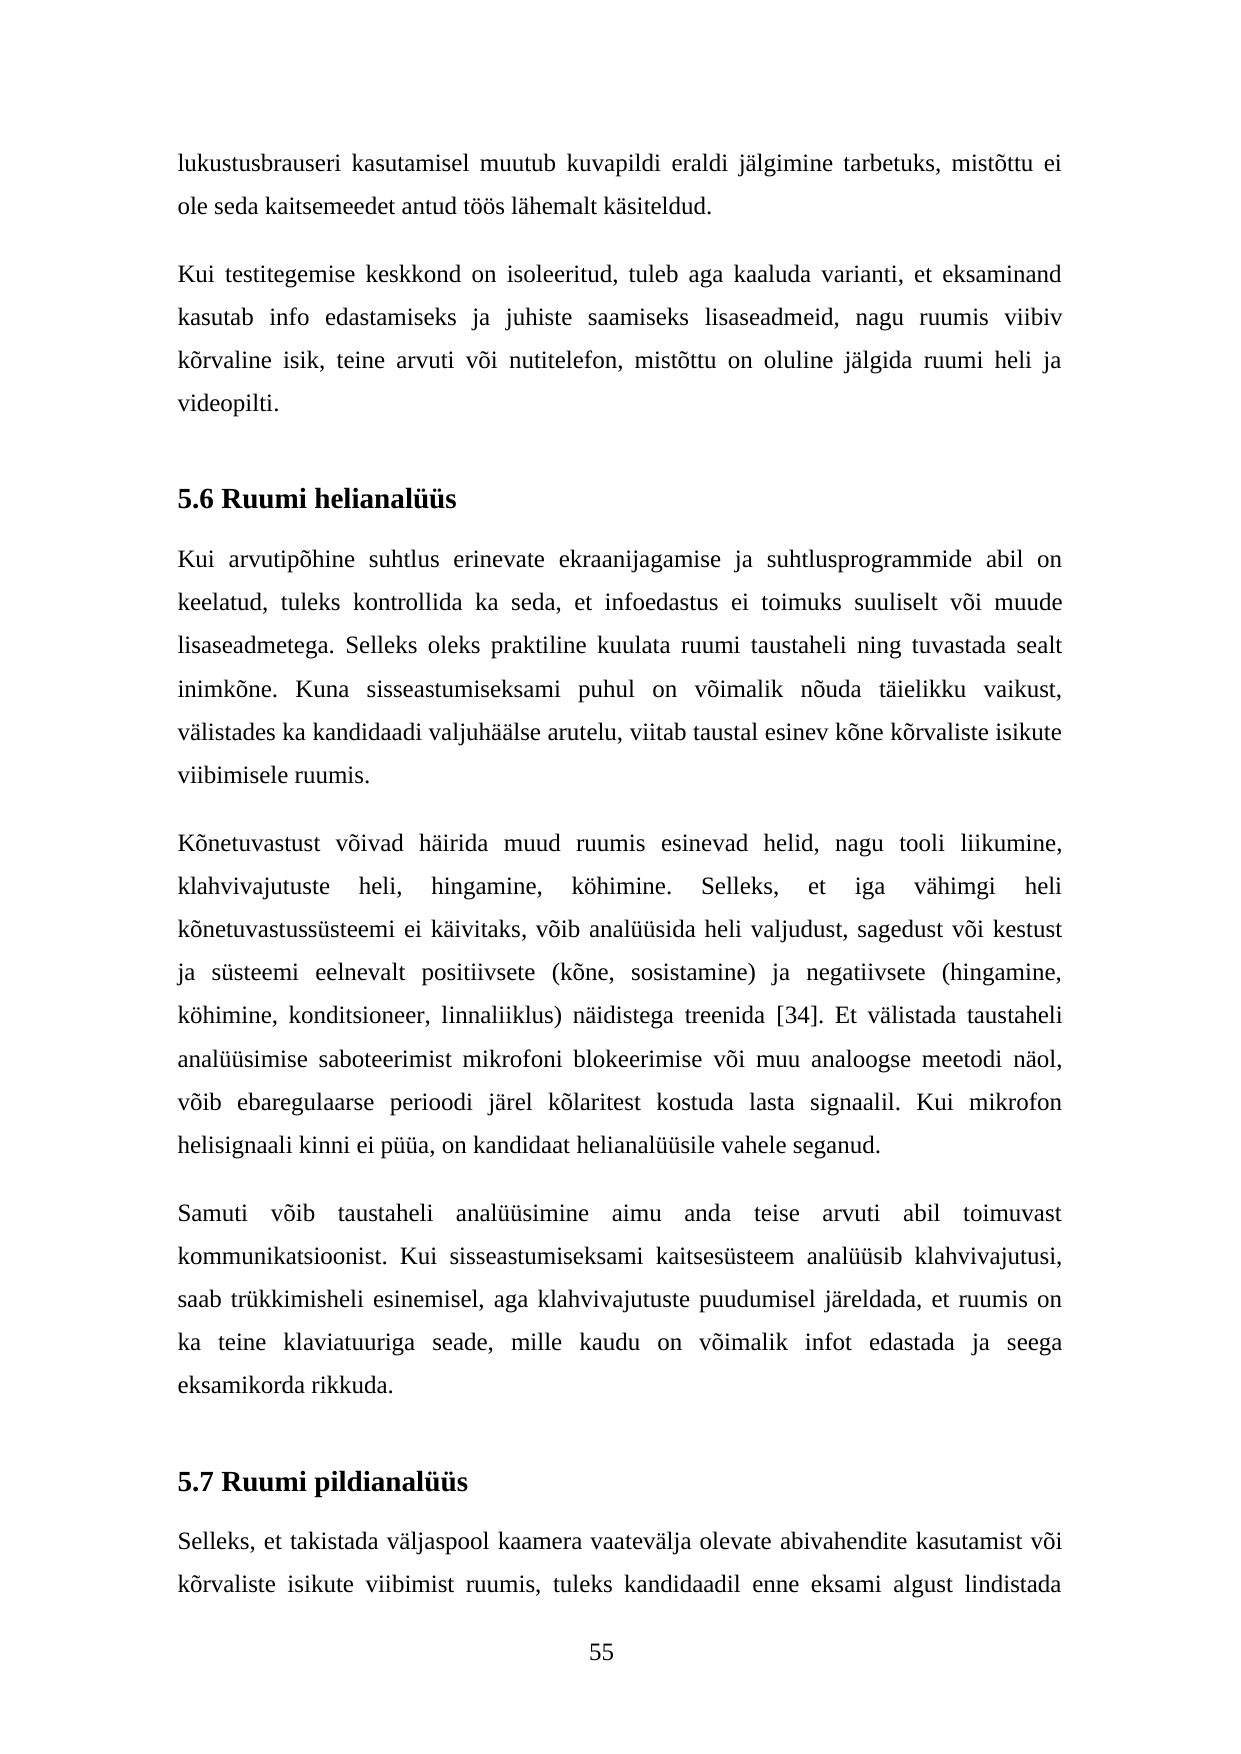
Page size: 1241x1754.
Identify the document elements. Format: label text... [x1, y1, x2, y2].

subtitle Ruumi helianalüüs [177, 481, 1063, 515]
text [177, 148, 1063, 219]
subtitle Ruumi pildianalüüs [177, 1464, 1063, 1497]
text Kui arvutipõhine suhtlus erinevate ekraanijagamise ja suhtlusprogrammide abil on keelatud, tuleks kontrollida ka seda, et infoedastus ei toimuks suuliselt või muude lisaseadmetega. Selleks oleks praktiline kuulata ruumi taustaheli ning tuvastada sealt inimkõne. Kuna sisseastumiseksami puhul on võimalik nõuda täielikku vaikust, välistades ka kandidaadi valjuhäälse arutelu, viitab taustal esinev kõne kõrvaliste isikute viibimisele ruumis. [177, 544, 1063, 789]
text Kõnetuvastust võivad häirida muud ruumis esinevad helid, nagu tooli liikumine, klahvivajutuste heli, hingamine, köhimine. Selleks, et iga vähimgi heli kõnetuvastussüsteemi ei käivitaks, võib analüüsida heli valjudust, sagedust või kestust ja süsteemi eelnevalt positiivsete (kõne, sosistamine) ja negatiivsete (hingamine, köhimine, konditsioneer, linnaliiklus) näidistega treenida [34]. Et välistada taustaheli analüüsimise saboteerimist mikrofoni blokeerimise või muu analoogse meetodi näol, võib ebaregulaarse perioodi järel kõlaritest kostuda lasta signaalil. Kui mikrofon helisignaali kinni ei püüa, on kandidaat helianalüüsile vahele seganud. [177, 828, 1063, 1159]
text Samuti võib taustaheli analüüsimine aimu anda teise arvuti abil toimuvast kommunikatsioonist. Kui sisseastumiseksami kaitsesüsteem analüüsib klahvivajutusi, saab trükkimisheli esinemisel, aga klahvivajutuste puudumisel järeldada, et ruumis on ka teine klaviatuuriga seade, mille kaudu on võimalik infot edastada ja seega eksamikorda rikkuda. [177, 1198, 1063, 1399]
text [177, 1526, 1063, 1598]
text Kui testitegemise keskkond on isoleeritud, tuleb aga kaaluda varianti, et eksaminand kasutab info edastamiseks ja juhiste saamiseks lisaseadmeid, nagu ruumis viibiv kõrvaline isik, teine arvuti või nutitelefon, mistõttu on oluline jälgida ruumi heli ja videopilti. [177, 259, 1063, 417]
